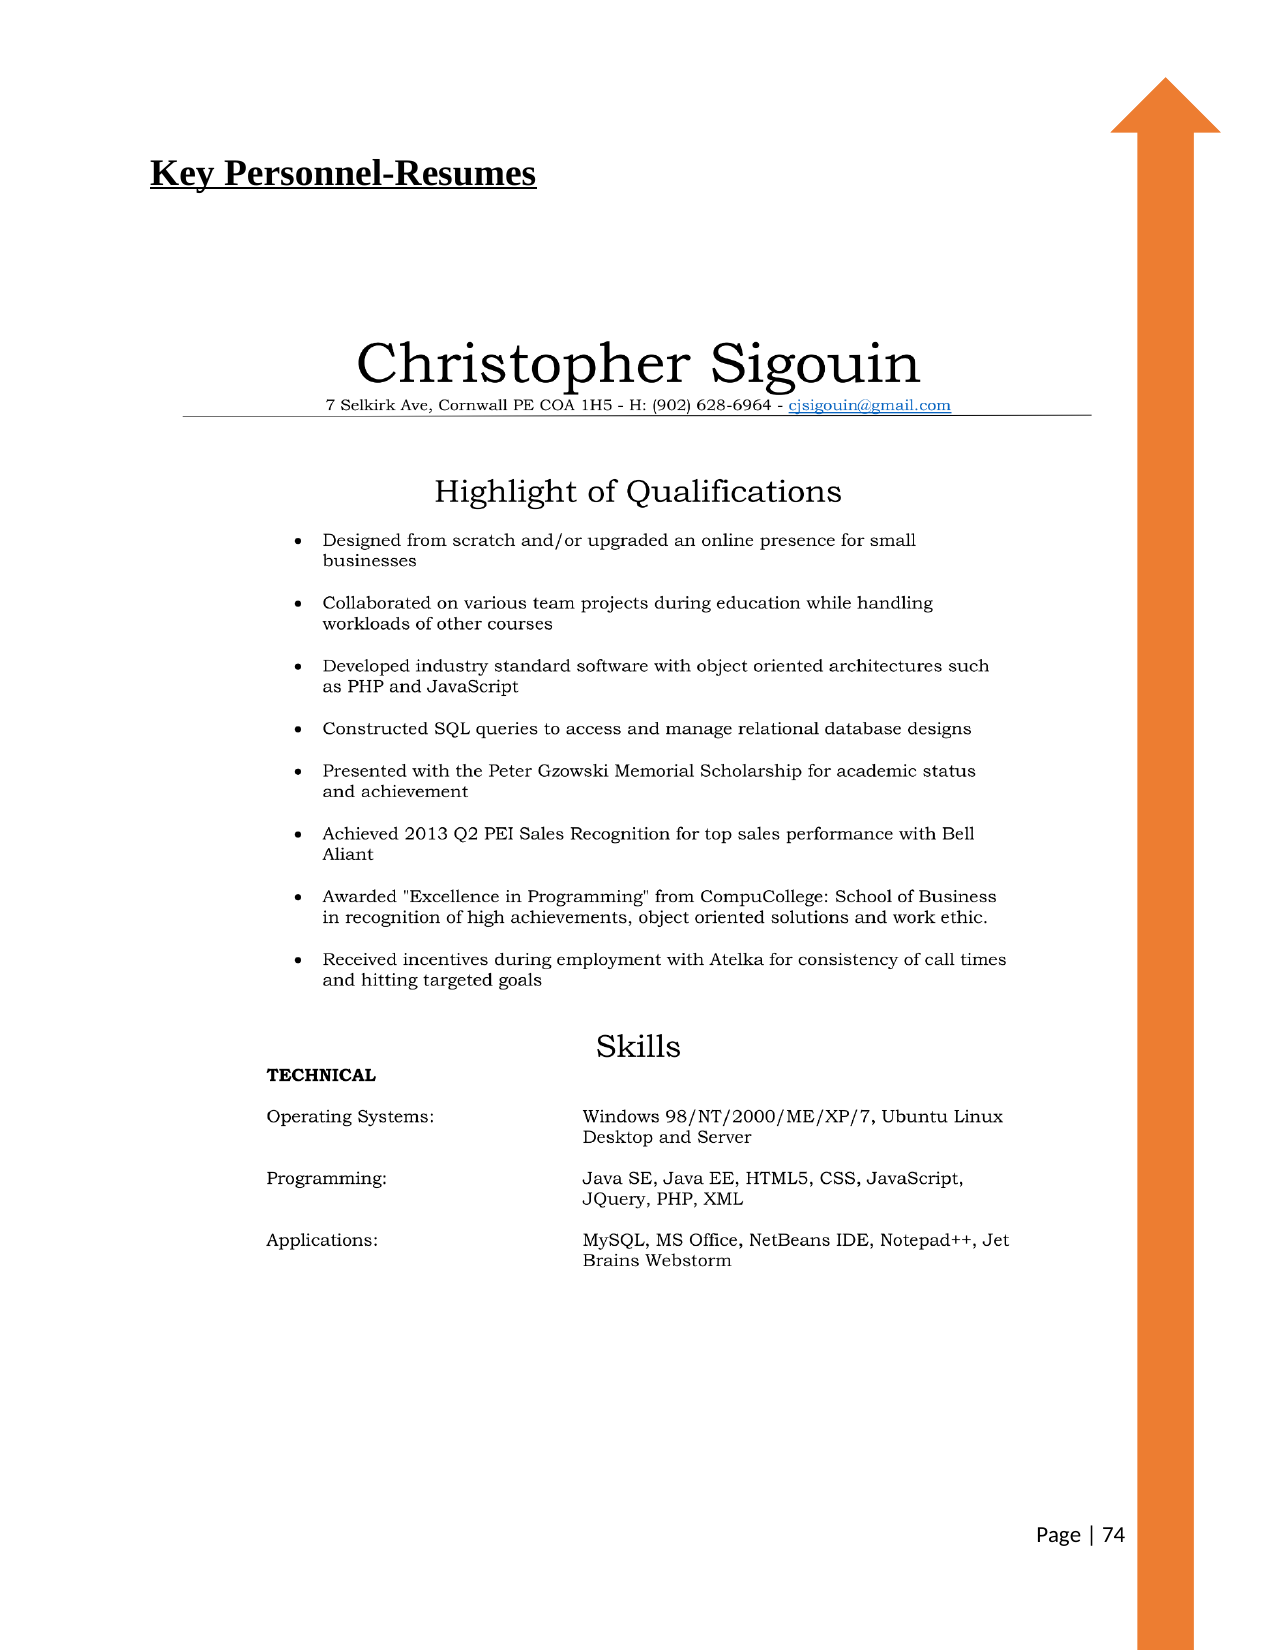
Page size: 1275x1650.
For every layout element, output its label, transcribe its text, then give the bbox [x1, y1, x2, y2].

picture [150, 213, 1125, 1475]
text Key Personnel-Resumes [150, 150, 1125, 193]
